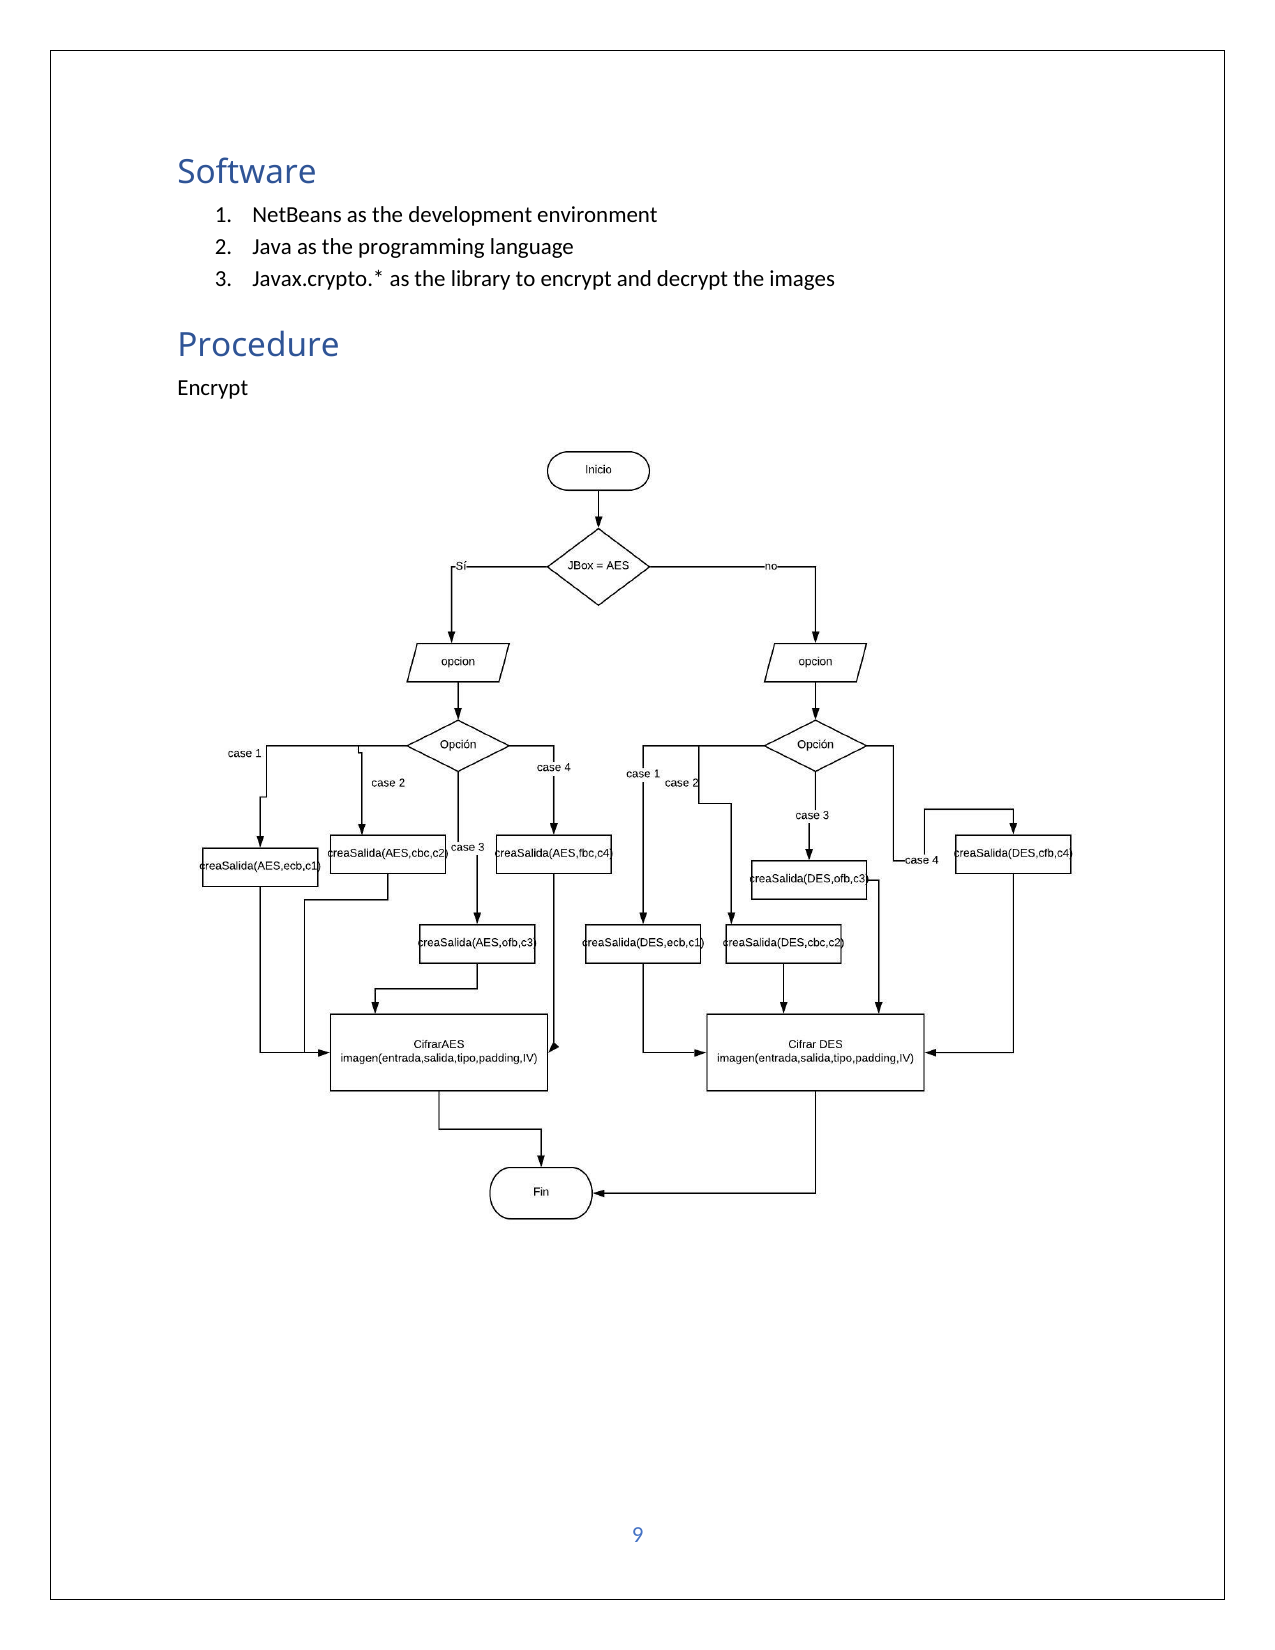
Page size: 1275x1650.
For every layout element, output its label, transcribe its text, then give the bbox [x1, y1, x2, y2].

list Javax.crypto.* as the library to encrypt and decrypt the images [214, 264, 1098, 292]
subtitle Software [177, 147, 1098, 193]
list Java as the programming language [214, 232, 1098, 260]
list NetBeans as the development environment [214, 200, 1098, 228]
picture [177, 426, 1096, 1244]
subtitle Procedure [177, 321, 1098, 367]
text Encrypt [177, 373, 1098, 401]
